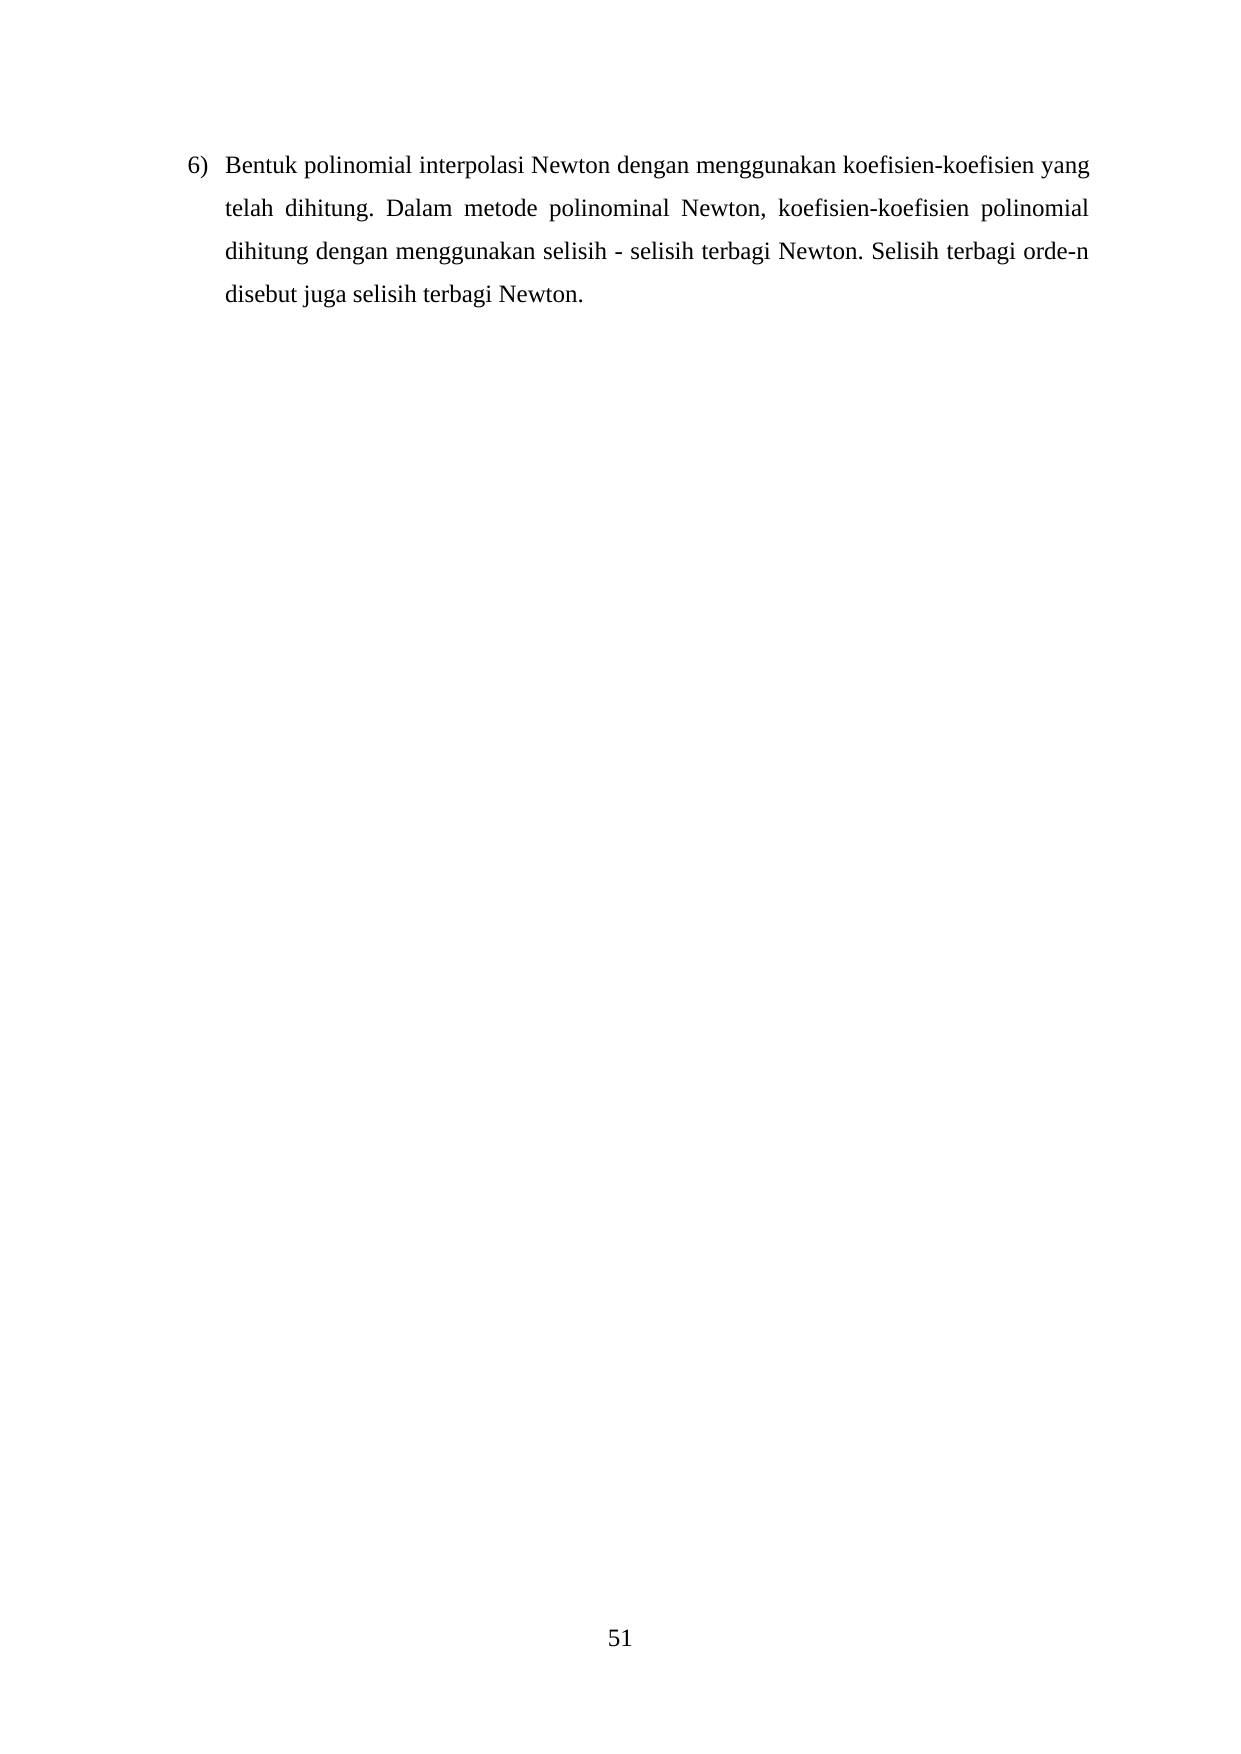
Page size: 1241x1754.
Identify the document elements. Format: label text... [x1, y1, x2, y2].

list Bentuk polinomial interpolasi Newton dengan menggunakan koefisien-koefisien yang telah dihitung. Dalam metode polinominal Newton, koefisien-koefisien polinomial dihitung dengan menggunakan selisih - selisih terbagi Newton. Selisih terbagi orde-n disebut juga selisih terbagi Newton. [187, 150, 1090, 308]
